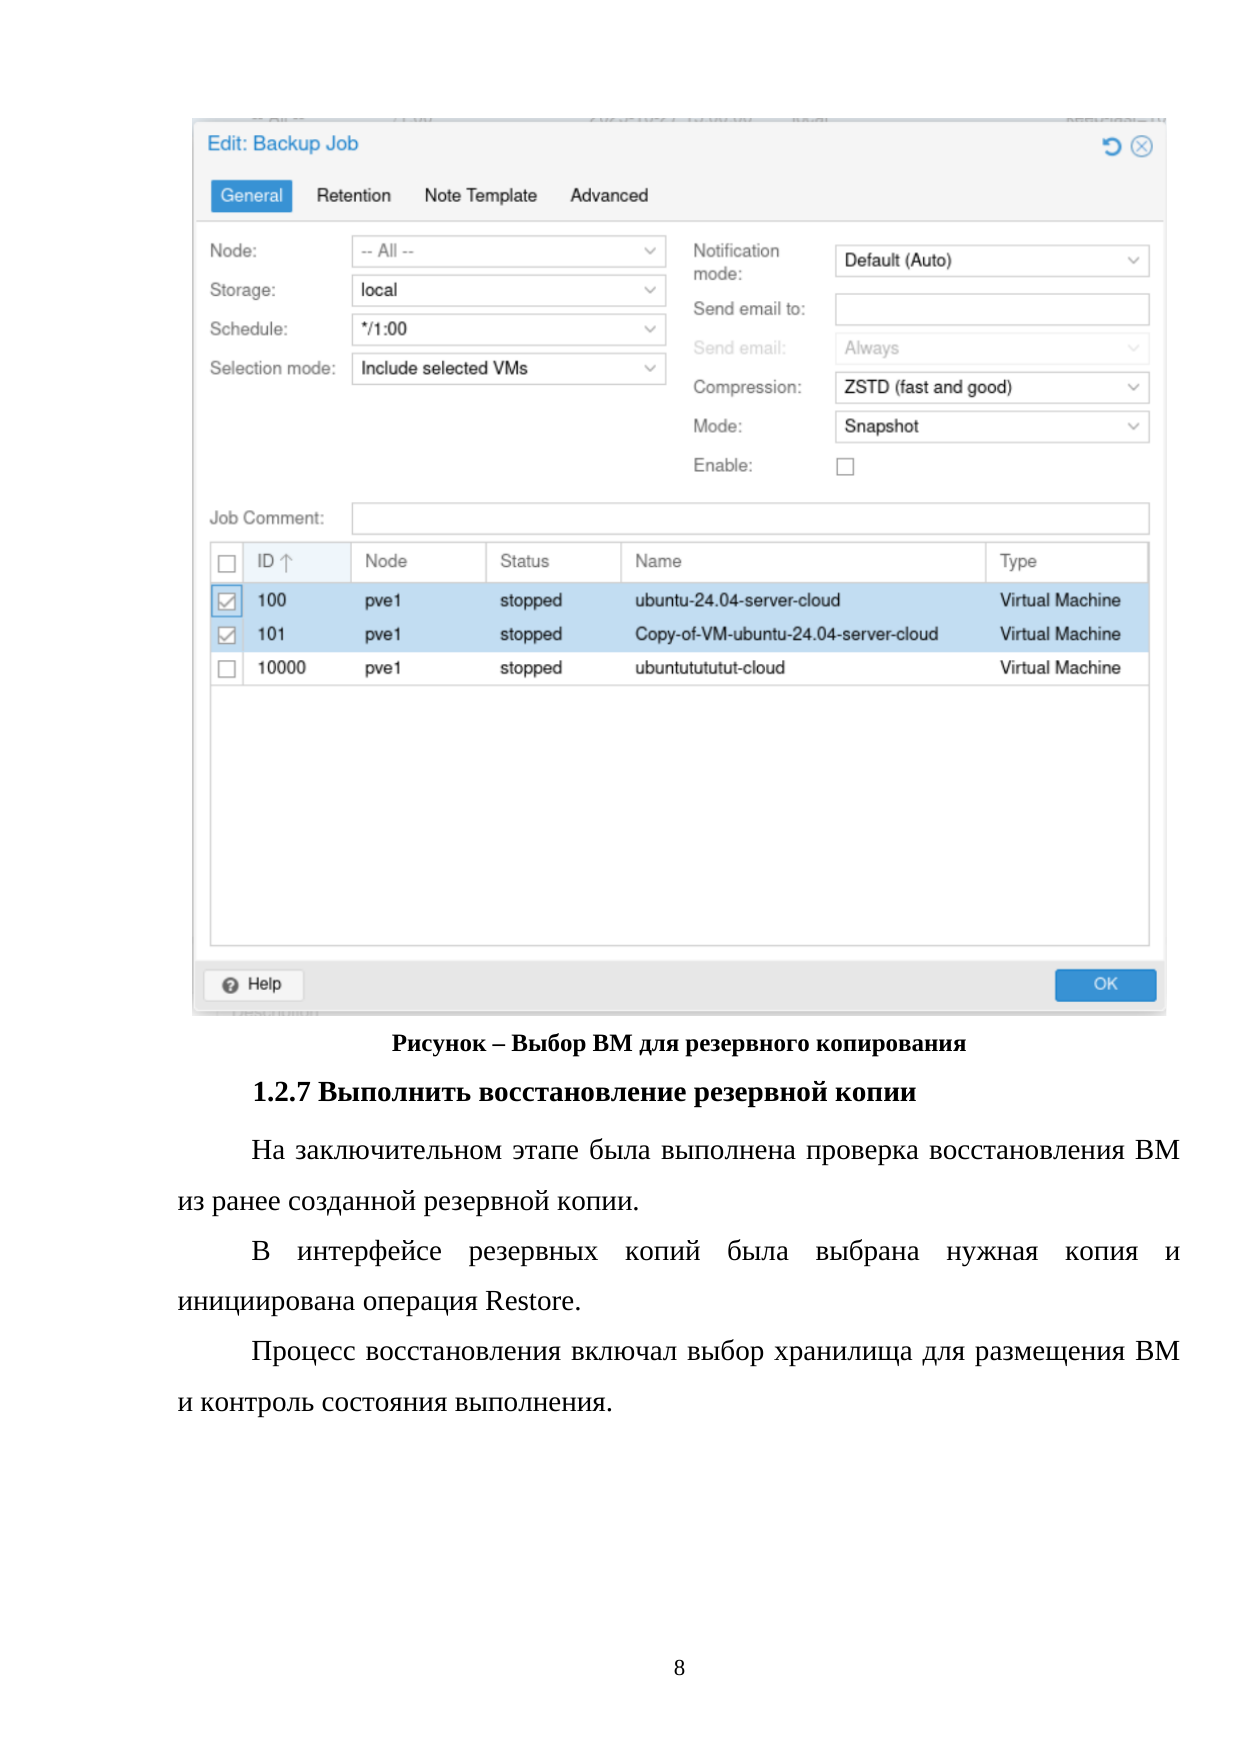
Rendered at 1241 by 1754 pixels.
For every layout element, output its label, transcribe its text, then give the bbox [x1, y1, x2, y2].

text Рисунок – Выбор ВМ для резервного копирования [177, 1028, 1181, 1057]
subtitle Выполнить восстановление резервной копии [252, 1074, 1181, 1107]
text На заключительном этапе была выполнена проверка восстановления ВМ из ранее созданной резервной копии. [177, 1132, 1181, 1216]
text Процесс восстановления включал выбор хранилища для размещения ВМ и контроль состояния выполнения. [177, 1333, 1181, 1417]
text В интерфейсе резервных копий была выбрана нужная копия и инициирована операция Restore. [177, 1233, 1181, 1317]
picture [192, 118, 1167, 1016]
